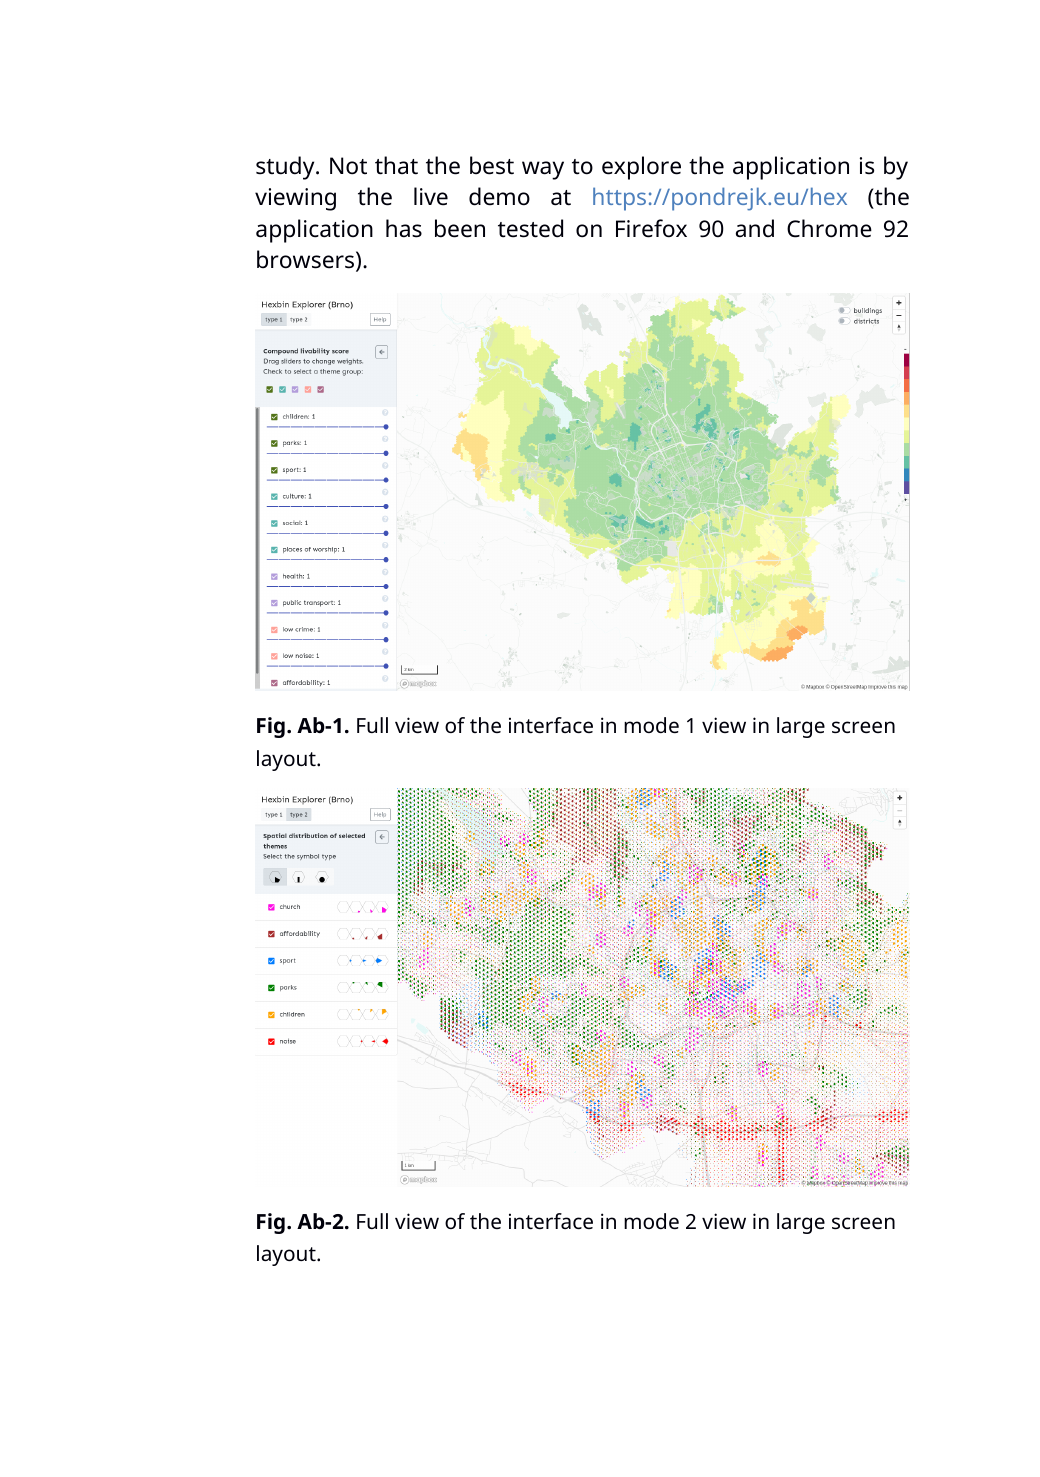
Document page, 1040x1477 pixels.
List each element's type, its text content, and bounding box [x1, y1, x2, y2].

text Fig. Ab-2. Full view of the interface in mode 2 view in large screen layout. [255, 1207, 910, 1268]
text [255, 150, 910, 275]
text Fig. Ab-1. Full view of the interface in mode 1 view in large screen layout. [255, 711, 910, 772]
picture [255, 293, 910, 691]
picture [255, 788, 910, 1187]
